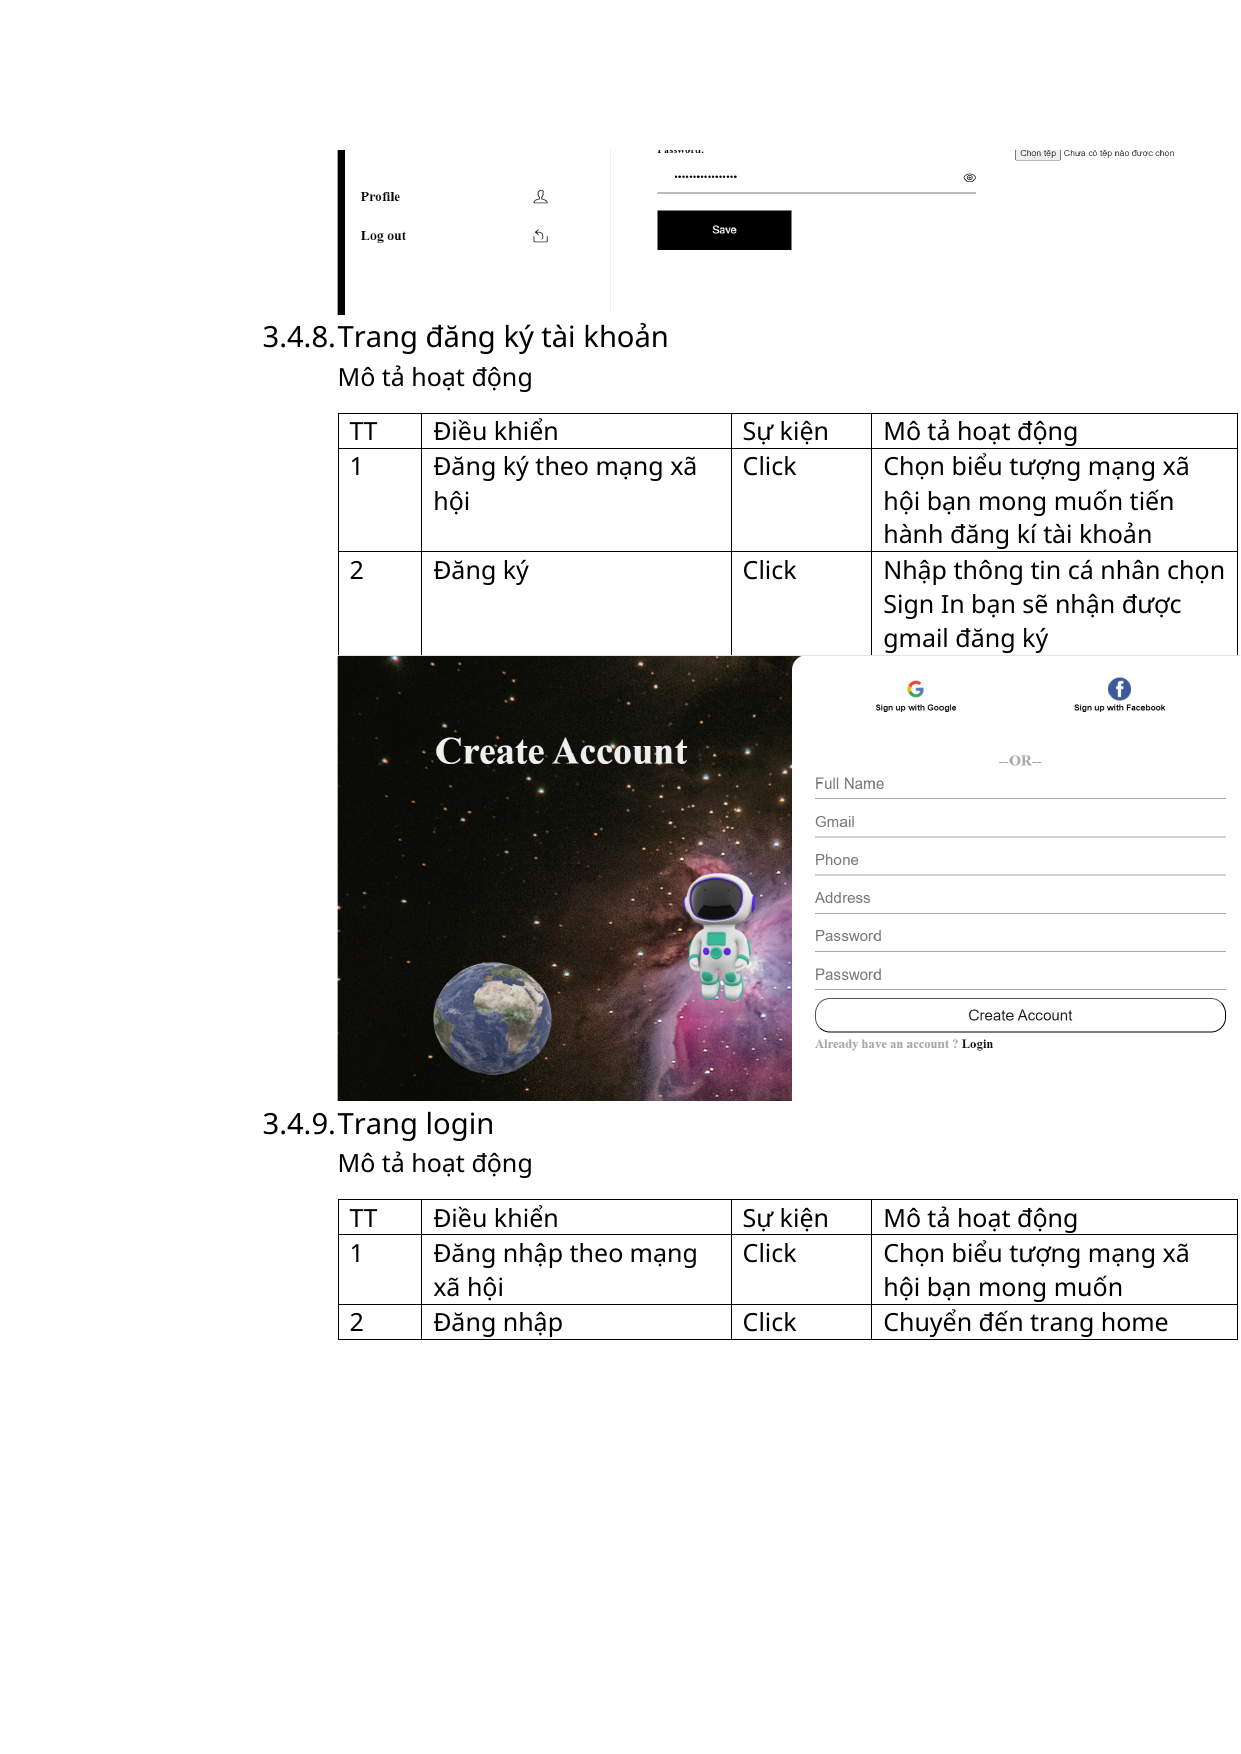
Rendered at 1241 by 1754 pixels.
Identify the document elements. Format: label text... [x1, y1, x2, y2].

list Mô tả hoạt động [262, 359, 1090, 393]
table_cell 1 [339, 449, 421, 551]
table_cell Đăng ký theo mạng xã hội [422, 449, 731, 551]
list Trang login [262, 1103, 1090, 1143]
table_header Điều khiển [422, 1200, 731, 1234]
table_cell Nhập thông tin cá nhân chọn Sign In bạn sẽ nhận được gmail đăng ký [872, 552, 1237, 654]
table_cell Click [732, 449, 871, 551]
table_cell Chuyển đến trang home [872, 1305, 1237, 1338]
table_cell Đăng ký [422, 552, 731, 654]
list Mô tả hoạt động [262, 1146, 1090, 1180]
list Trang đăng ký tài khoản [262, 317, 1090, 356]
table_cell 1 [339, 1235, 421, 1303]
picture [337, 150, 1241, 315]
table_cell Đăng nhập [422, 1305, 731, 1338]
table_cell Chọn biểu tượng mạng xã hội bạn mong muốn tiến hành đăng kí tài khoản [872, 449, 1237, 551]
table_cell Chọn biểu tượng mạng xã hội bạn mong muốn [872, 1235, 1237, 1303]
table_cell Click [732, 1235, 871, 1303]
table_header Sự kiện [732, 1200, 871, 1234]
table_header Sự kiện [732, 414, 871, 448]
table_cell Đăng nhập theo mạng xã hội [422, 1235, 731, 1303]
table_cell Click [732, 1305, 871, 1338]
table_header Mô tả hoạt động [872, 414, 1237, 448]
table_cell 2 [339, 552, 421, 654]
picture [337, 655, 1241, 1101]
table_header Mô tả hoạt động [872, 1200, 1237, 1234]
table_cell 2 [339, 1305, 421, 1338]
table_header TT [339, 414, 421, 448]
table_header Điều khiển [422, 414, 731, 448]
table_header TT [339, 1200, 421, 1234]
table_cell Click [732, 552, 871, 654]
